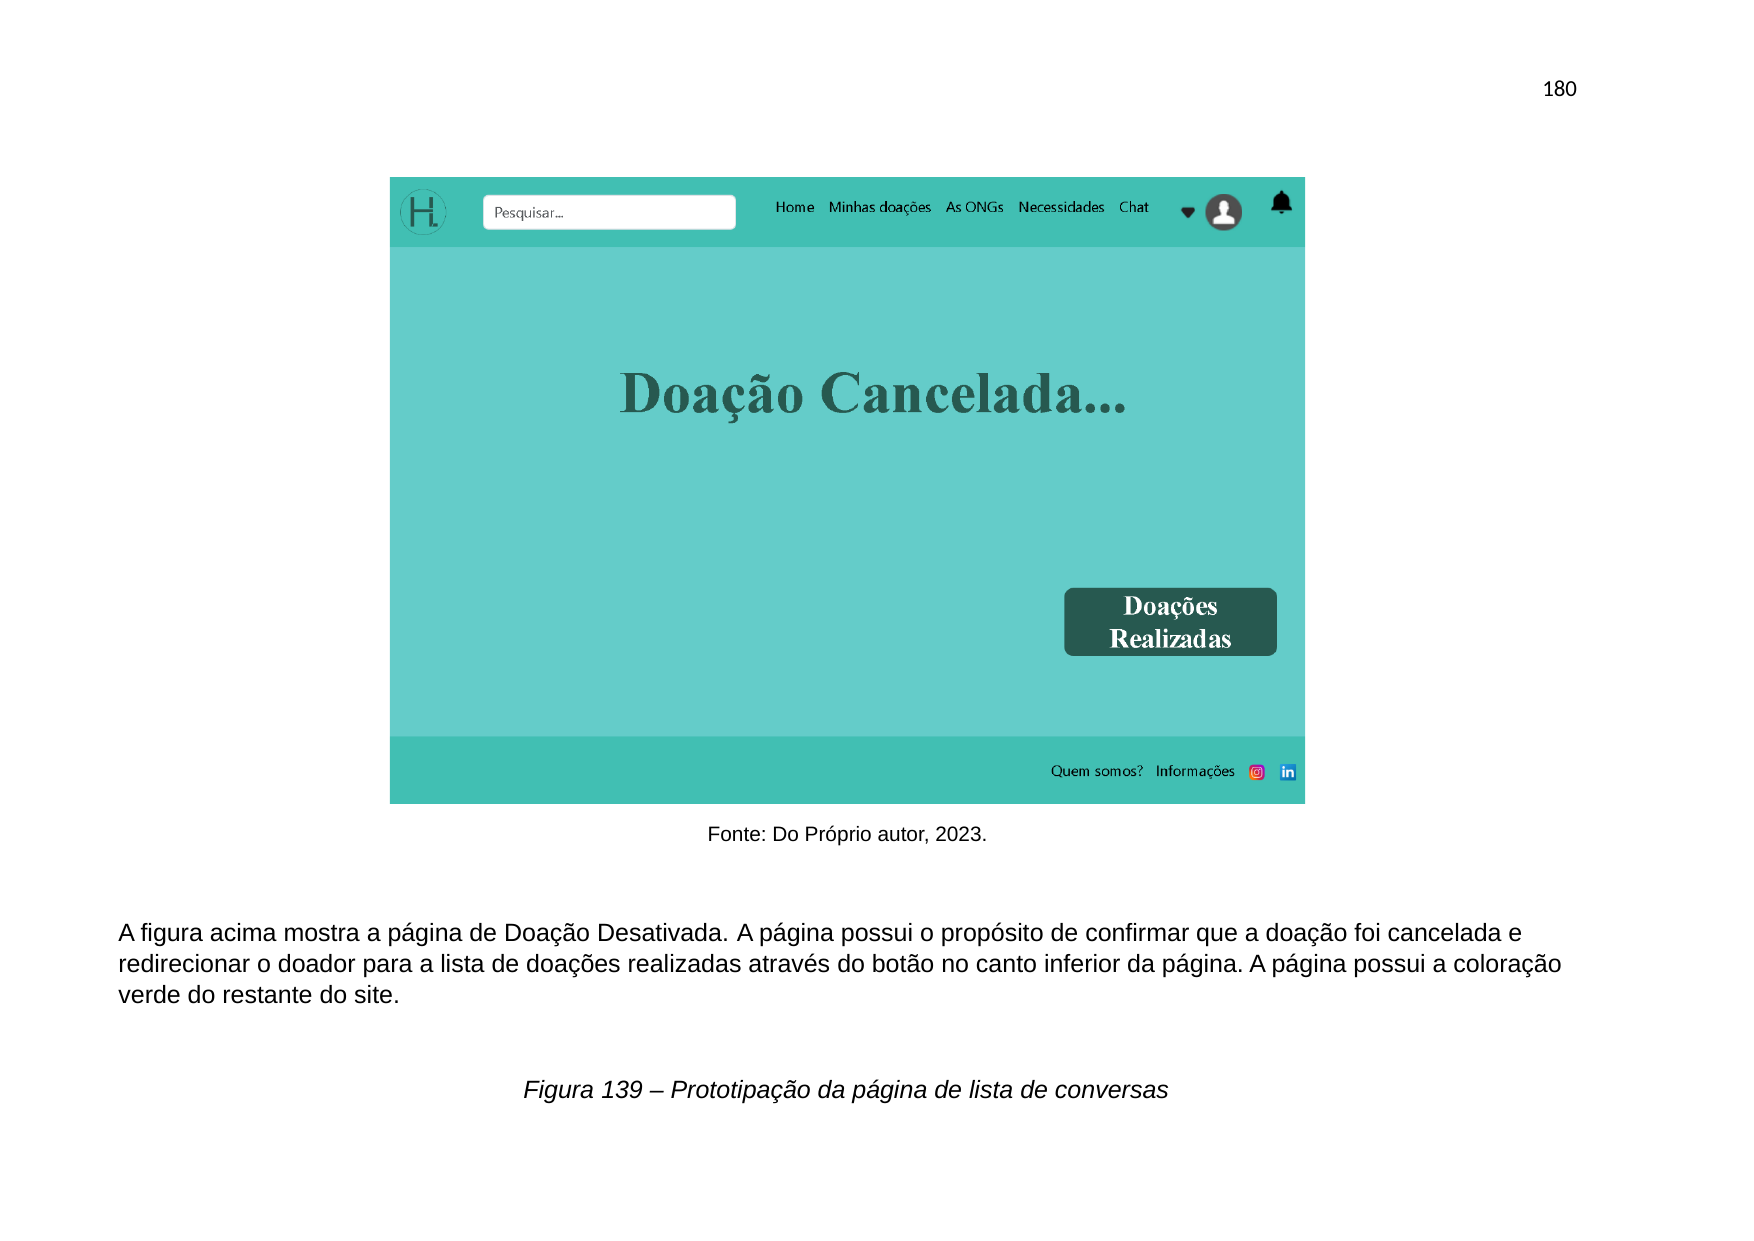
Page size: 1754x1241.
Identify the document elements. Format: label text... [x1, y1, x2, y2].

text A figura acima mostra a página de Doação Desativada. A página possui o propósito de confirmar que a doação foi cancelada e redirecionar o doador para a lista de doações realizadas através do botão no canto inferior da página. A página possui a coloração verde do restante do site. [118, 918, 1577, 1008]
text Fonte: Do Próprio autor, 2023. [118, 822, 1577, 846]
picture [389, 177, 1306, 804]
text Figura 139 – Prototipação da página de lista de conversas [118, 1075, 1577, 1104]
